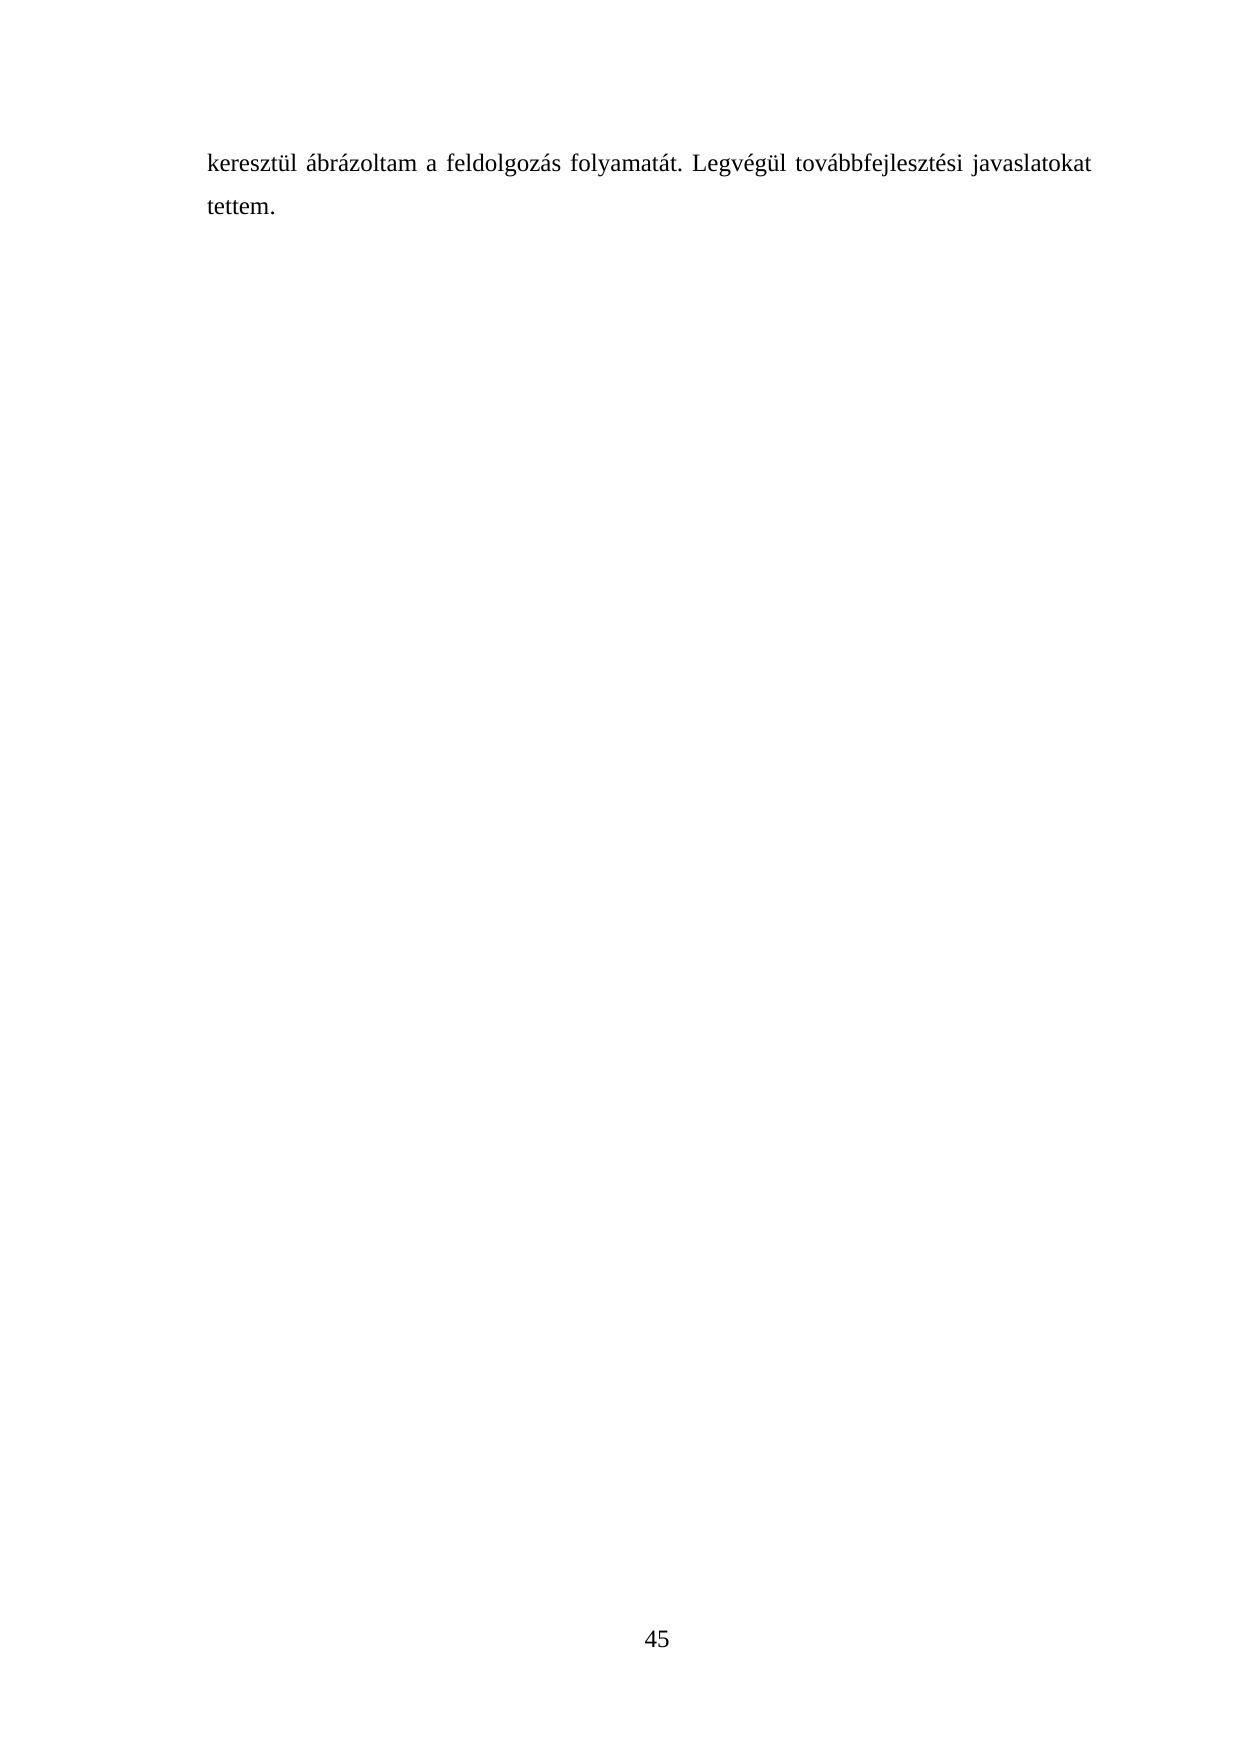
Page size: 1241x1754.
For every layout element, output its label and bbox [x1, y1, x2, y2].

text [207, 148, 1092, 219]
